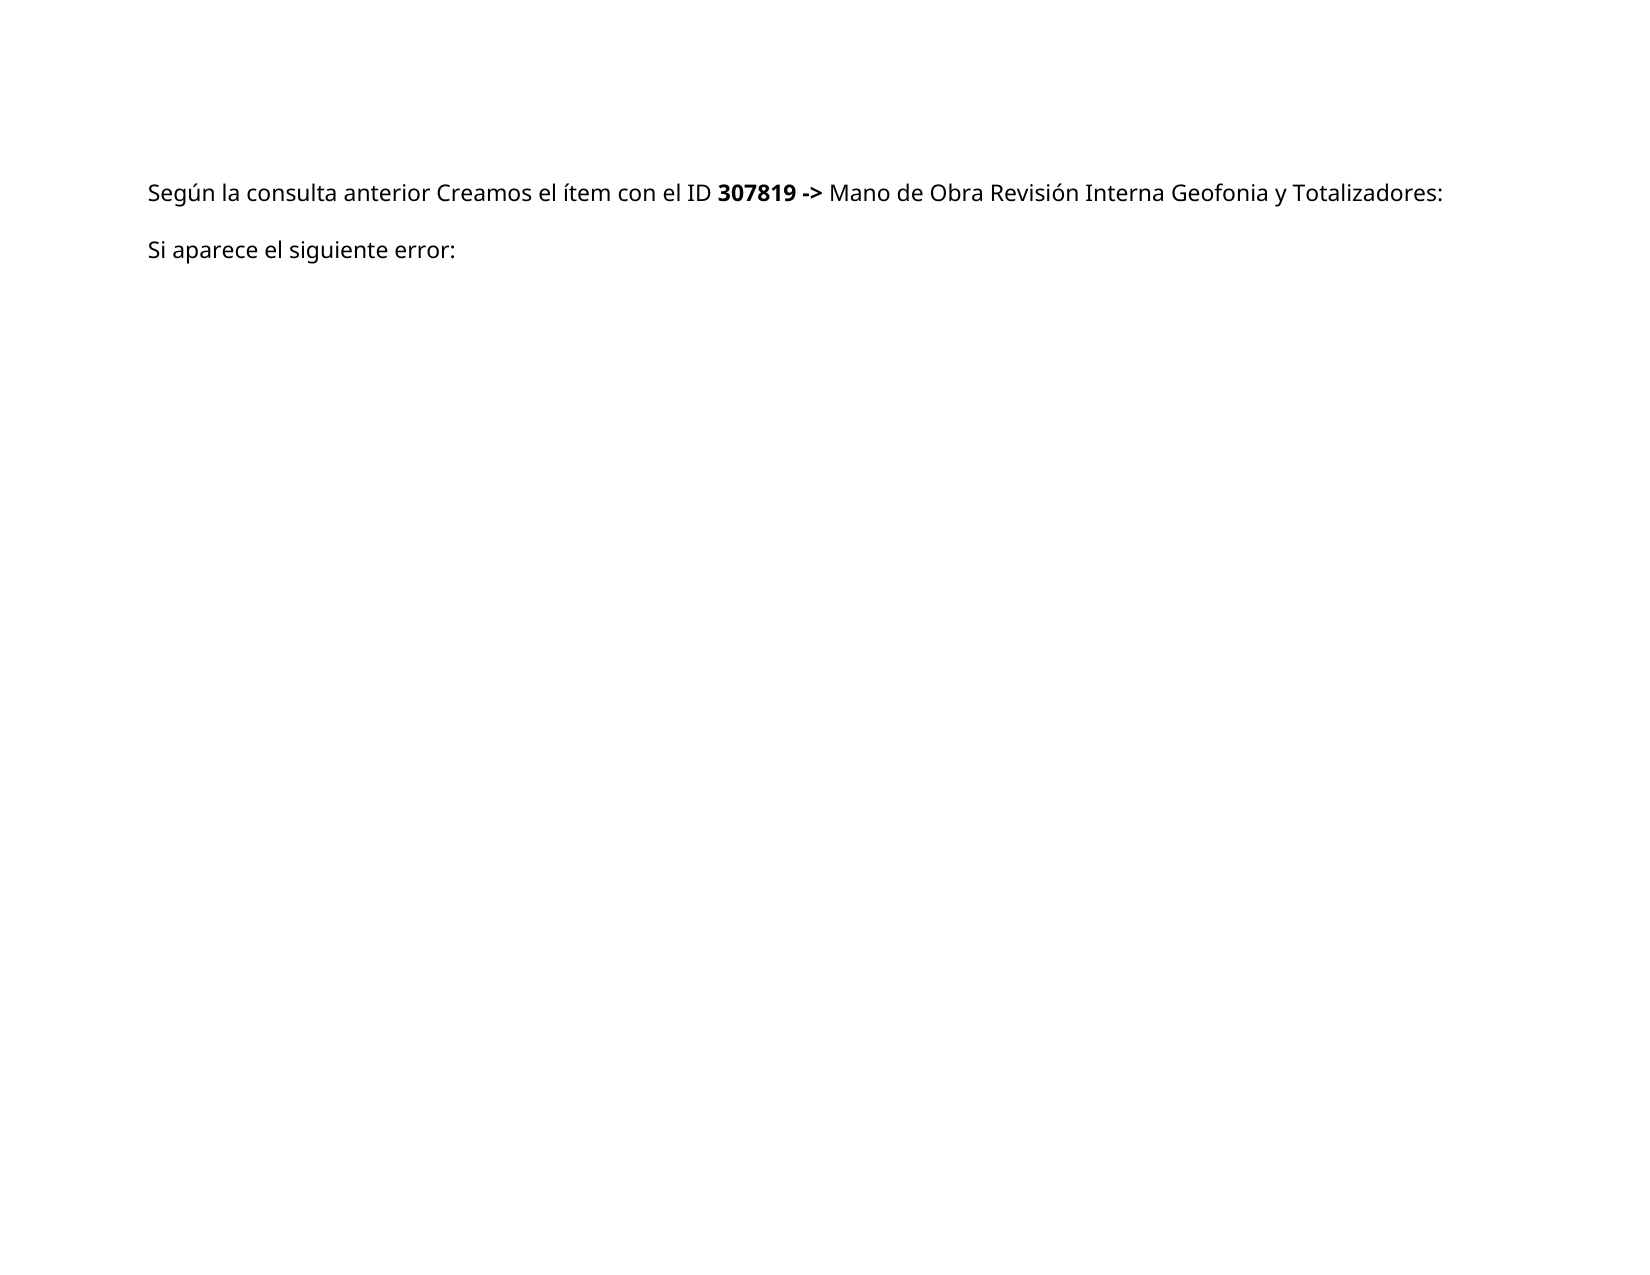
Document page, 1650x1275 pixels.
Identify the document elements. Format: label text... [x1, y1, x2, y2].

text Si aparece el siguiente error: [148, 234, 1502, 265]
text Según la consulta anterior Creamos el ítem con el ID 307819 -> Mano de Obra Revisión Interna Geofonia y Totalizadores: [148, 177, 1502, 208]
